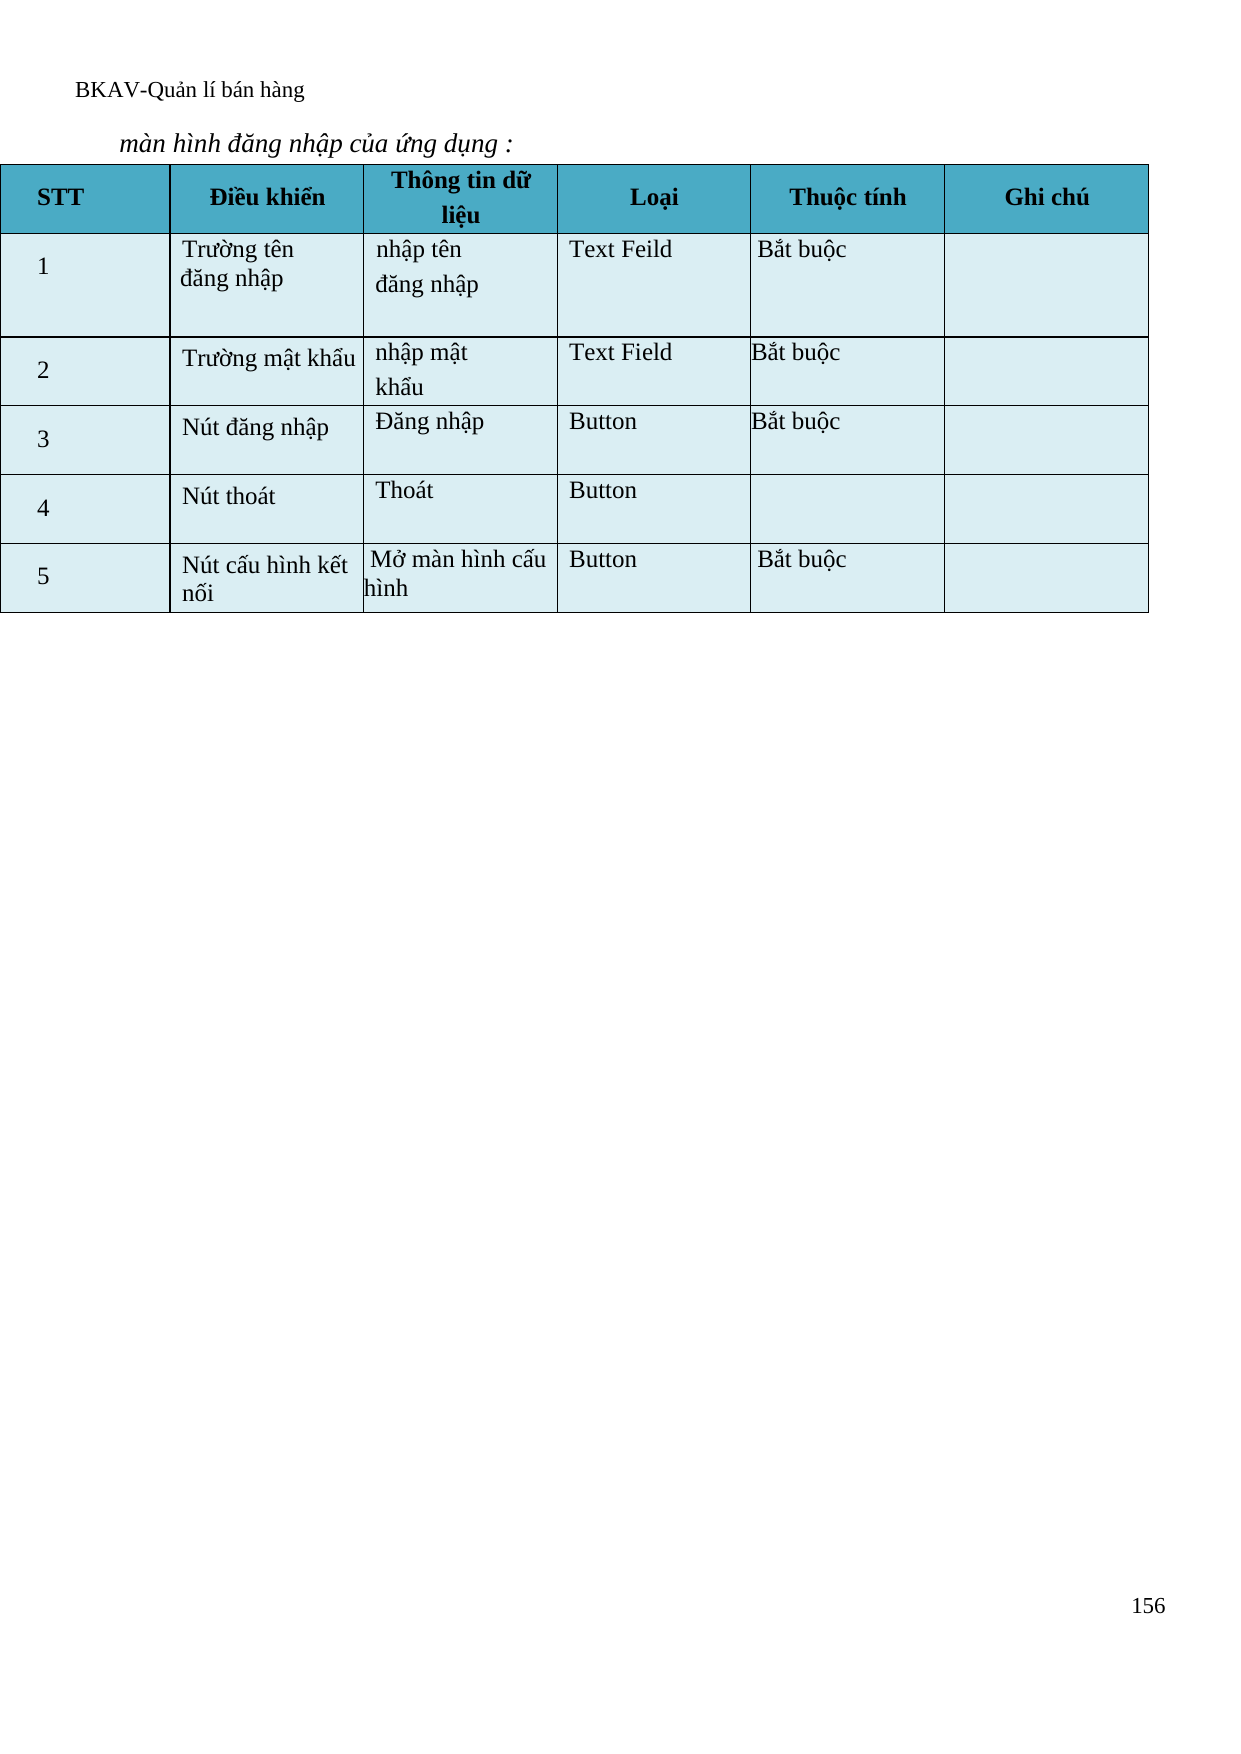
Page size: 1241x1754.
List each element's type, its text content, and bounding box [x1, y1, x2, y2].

table_cell [945, 544, 1148, 612]
table_header STT [1, 165, 169, 233]
table_cell 3 [1, 406, 169, 474]
table_cell 5 [1, 544, 169, 612]
table_cell [945, 406, 1148, 474]
table_cell [945, 234, 1148, 336]
table_cell Trường tên đăng nhập [171, 234, 363, 336]
table_cell Bắt buộc [751, 544, 944, 612]
text màn hình đăng nhập của ứng dụng : [119, 127, 1165, 158]
table_cell Button [558, 544, 750, 612]
table_header Điều khiển [171, 165, 363, 233]
table_cell Text Feild [558, 234, 750, 336]
table_cell [945, 475, 1148, 543]
table_cell Nút cấu hình kết nối [171, 544, 363, 612]
table_cell 2 [1, 338, 169, 405]
table_cell Mở màn hình cấu hình [364, 544, 557, 612]
table_cell Bắt buộc [751, 406, 944, 474]
table_cell nhập mật khẩu [364, 338, 557, 405]
table_cell Nút đăng nhập [171, 406, 363, 474]
table_cell [945, 338, 1148, 405]
table_cell 4 [1, 475, 169, 543]
table_cell Text Field [558, 338, 750, 405]
table_header Thuộc tính [751, 165, 944, 233]
table_cell Button [558, 406, 750, 474]
table_cell Thoát [364, 475, 557, 543]
table_header Ghi chú [945, 165, 1148, 233]
table_cell Đăng nhập [364, 406, 557, 474]
table_cell Button [558, 475, 750, 543]
table_cell [751, 475, 944, 543]
table_cell Bắt buộc [751, 234, 944, 336]
table_header Thông tin dữ liệu [364, 165, 557, 233]
table_cell Trường mật khẩu [171, 338, 363, 405]
table_cell nhập tên đăng nhập [364, 234, 557, 336]
table_header Loại [558, 165, 750, 233]
table_cell Bắt buộc [751, 338, 944, 405]
table_cell Nút thoát [171, 475, 363, 543]
table_cell 1 [1, 234, 169, 336]
